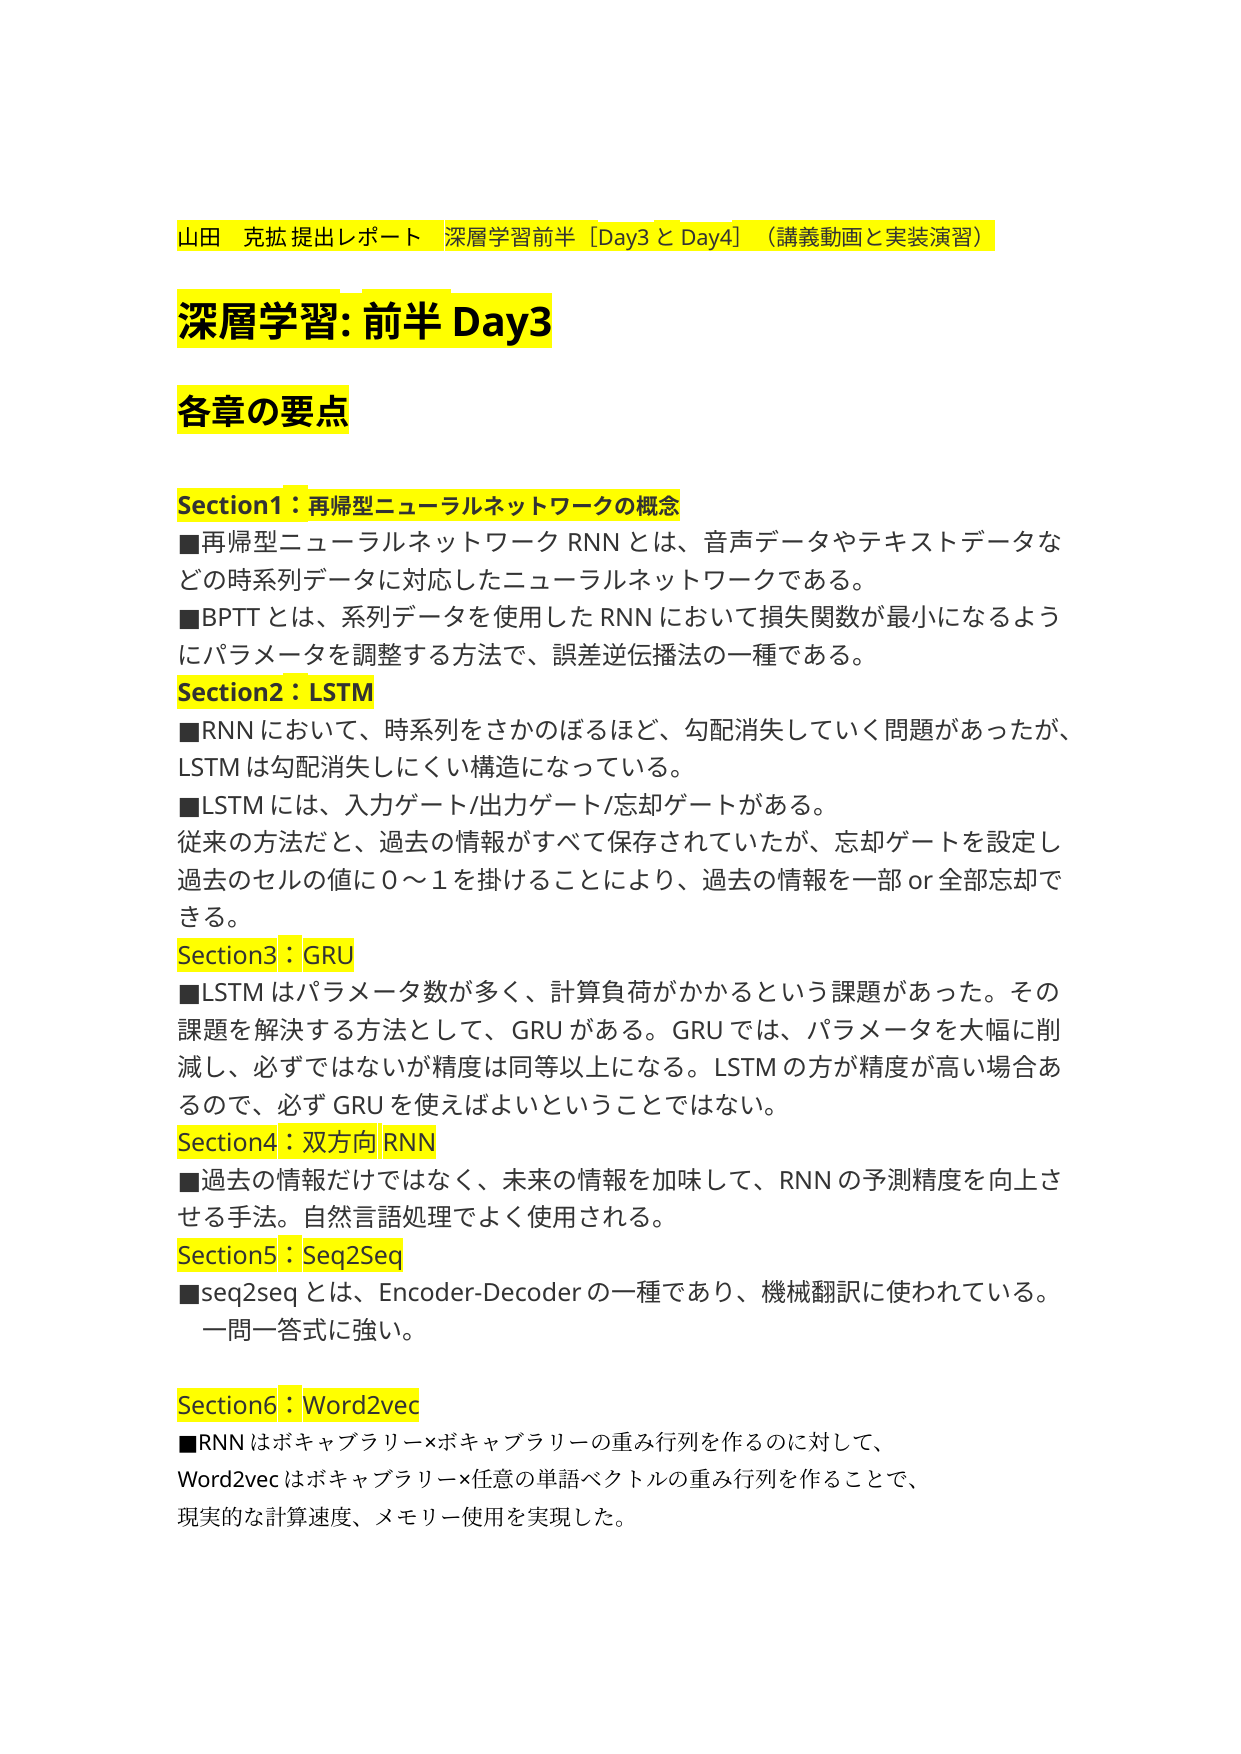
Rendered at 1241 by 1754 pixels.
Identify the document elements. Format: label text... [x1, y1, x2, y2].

text 現実的な計算速度、メモリー使用を実現した。 [177, 1497, 1063, 1535]
text ■LSTMはパラメータ数が多く、計算負荷がかかるという課題があった。その課題を解決する方法として、GRUがある。GRUでは、パラメータを大幅に削減し、必ずではないが精度は同等以上になる。LSTMの方が精度が高い場合あるので、必ずGRUを使えばよいということではない。 [177, 972, 1063, 1122]
text ■RNNはボキャブラリー×ボキャブラリーの重み行列を作るのに対して、 [177, 1422, 1063, 1460]
text ■LSTMには、入力ゲート/出力ゲート/忘却ゲートがある。 [177, 785, 1063, 822]
text 各章の要点 [177, 372, 1063, 447]
text Section6：Word2vec [177, 1385, 278, 1422]
text Section3：GRU [302, 935, 1063, 972]
text Section3：GRU [177, 935, 278, 972]
text Section2：LSTM [177, 672, 1063, 710]
text Section5：Seq2Seq [302, 1235, 1063, 1272]
text Word2vecはボキャブラリー×任意の単語ベクトルの重み行列を作ることで、 [177, 1460, 1063, 1497]
text ■過去の情報だけではなく、未来の情報を加味して、RNNの予測精度を向上させる手法。自然言語処理でよく使用される。 [177, 1160, 1063, 1235]
text LSTMは勾配消失しにくい構造になっている。 [177, 747, 1063, 785]
text ■seq2seqとは、Encoder-Decoderの一種であり、機械翻訳に使われている。 [177, 1272, 1063, 1310]
text Section5：Seq2Seq [177, 1235, 278, 1272]
text Section4：双方向RNN [177, 1122, 1063, 1160]
text Section6：Word2vec [302, 1385, 1063, 1422]
text 山田 克拡 提出レポート 深層学習前半［Day3とDay4］（講義動画と実装演習） [177, 217, 1063, 254]
text 深層学習: 前半Day3 [177, 281, 1063, 356]
text Section1：再帰型ニューラルネットワークの概念 ■再帰型ニューラルネットワークRNNとは、音声データやテキストデータなどの時系列データに対応したニューラルネットワークである。 [177, 485, 1063, 597]
text 従来の方法だと、過去の情報がすべて保存されていたが、忘却ゲートを設定し、過去のセルの値に０～１を掛けることにより、過去の情報を一部or全部忘却できる。 [177, 822, 1063, 935]
text ■RNNにおいて、時系列をさかのぼるほど、勾配消失していく問題があったが、 [177, 710, 1063, 747]
text ■BPTTとは、系列データを使用したRNNにおいて損失関数が最小になるようにパラメータを調整する方法で、誤差逆伝播法の一種である。 [177, 597, 1063, 672]
text 一問一答式に強い。 [177, 1310, 1063, 1347]
